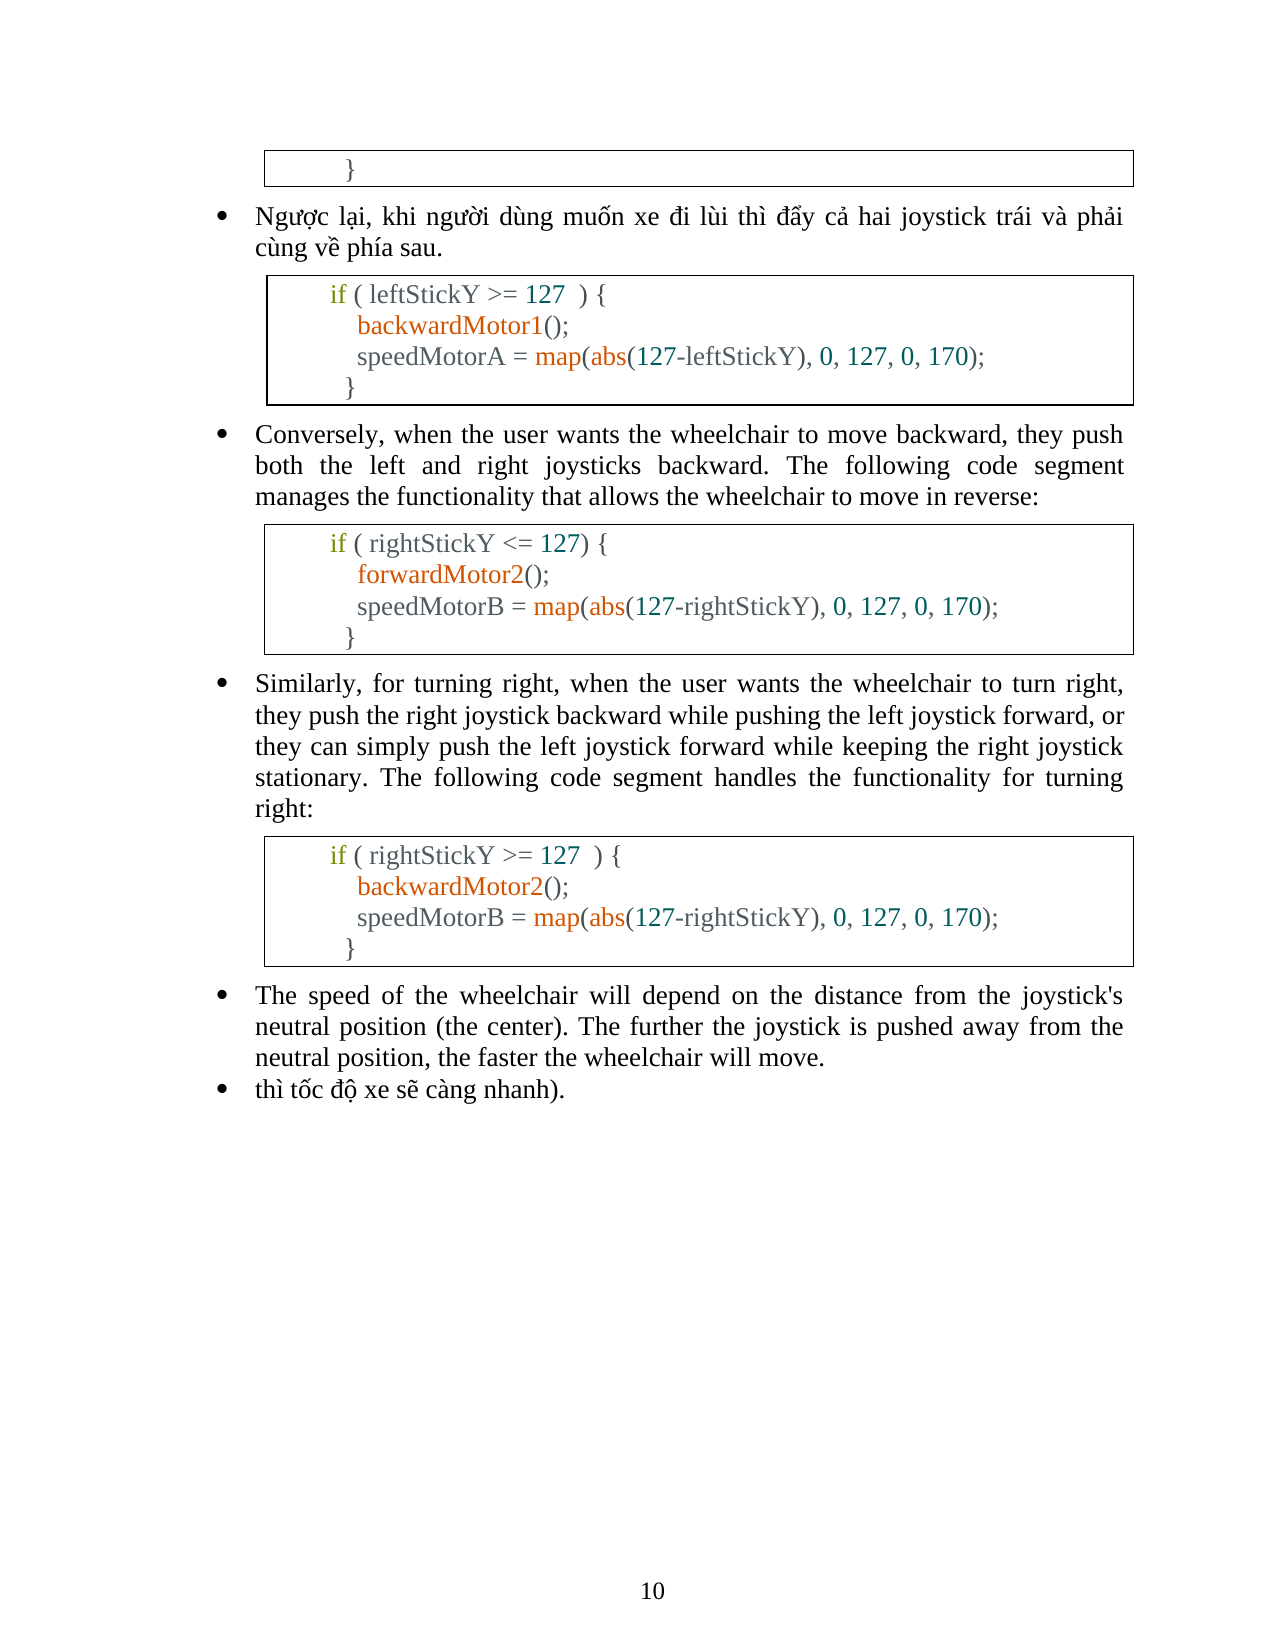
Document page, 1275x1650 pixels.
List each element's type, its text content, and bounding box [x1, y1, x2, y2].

text backwardMotor2(); [265, 867, 1133, 898]
text } [268, 368, 1133, 404]
list Similarly, for turning right, when the user wants the wheelchair to turn right, they push the right joystick backward while pushing the left joystick forward, or they can simply push the left joystick forward while keeping the right joystick stationary. The following code segment handles the functionality for turning right: [217, 667, 1125, 823]
list The speed of the wheelchair will depend on the distance from the joystick's neutral position (the center). The further the joystick is pushed away from the neutral position, the faster the wheelchair will move. [217, 979, 1125, 1073]
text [268, 337, 1133, 368]
text speedMotorB = map(abs(127-rightStickY), 0, 127, 0, 170); [265, 898, 1133, 929]
text backwardMotor1(); [268, 306, 1133, 337]
text if ( rightStickY <= 127) { [265, 525, 1133, 555]
text if ( rightStickY >= 127 ) { [265, 837, 1133, 867]
text forwardMotor2(); [265, 555, 1133, 586]
text if ( leftStickY >= 127 ) { [268, 276, 1133, 306]
list thì tốc độ xe sẽ càng nhanh). [217, 1073, 1125, 1104]
text } [265, 929, 1133, 966]
text } [265, 618, 1133, 654]
text } [265, 151, 1133, 186]
list Conversely, when the user wants the wheelchair to move backward, they push both the left and right joysticks backward. The following code segment manages the functionality that allows the wheelchair to move in reverse: [217, 418, 1125, 512]
list Ngược lại, khi người dùng muốn xe đi lùi thì đẩy cả hai joystick trái và phải cùng về phía sau. [217, 200, 1125, 262]
text speedMotorB = map(abs(127-rightStickY), 0, 127, 0, 170); [265, 586, 1133, 618]
